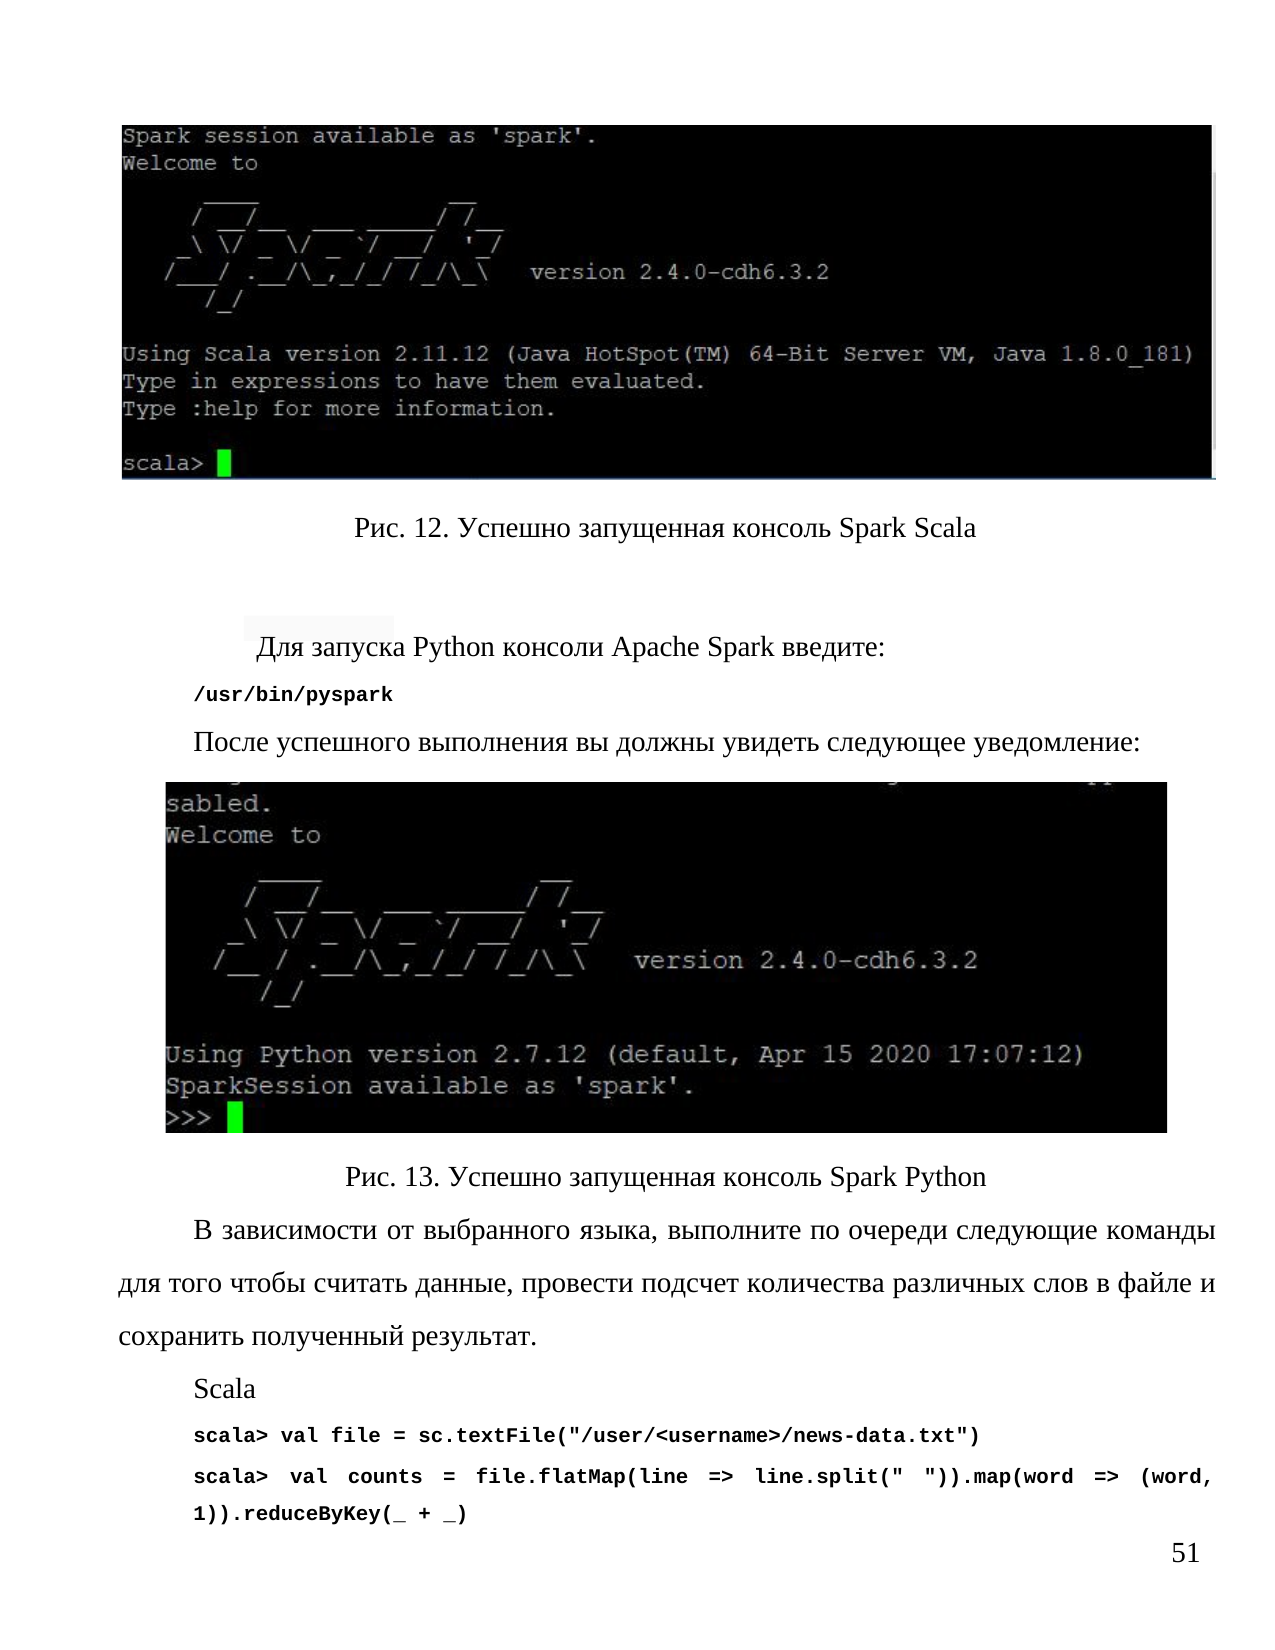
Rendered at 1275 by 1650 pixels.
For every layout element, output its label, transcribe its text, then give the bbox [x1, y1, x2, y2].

text Рис. 12. Успешно запущенная консоль Spark Scala [193, 510, 1019, 544]
text scala> val file = sc.textFile("/user/<username>/news-data.txt") [193, 1425, 1231, 1448]
text Для запуска Python консоли Apache Spark введите: [181, 629, 1019, 663]
picture [121, 125, 1216, 480]
text Scala [193, 1371, 1231, 1405]
text scala> val counts = file.flatMap(line => line.split(" ")).map(word => (word, 1)).reduceByKey(_ + _) [193, 1466, 1215, 1527]
picture [165, 782, 1168, 1133]
text После успешного выполнения вы должны увидеть следующее уведомление: [193, 724, 1231, 758]
text Рис. 13. Успешно запущенная консоль Spark Python [344, 1159, 987, 1192]
text /usr/bin/pyspark [193, 684, 1231, 707]
text В зависимости от выбранного языка, выполните по очереди следующие команды для того чтобы считать данные, провести подсчет количества различных слов в файле и сохранить полученный результат. [118, 1212, 1216, 1351]
